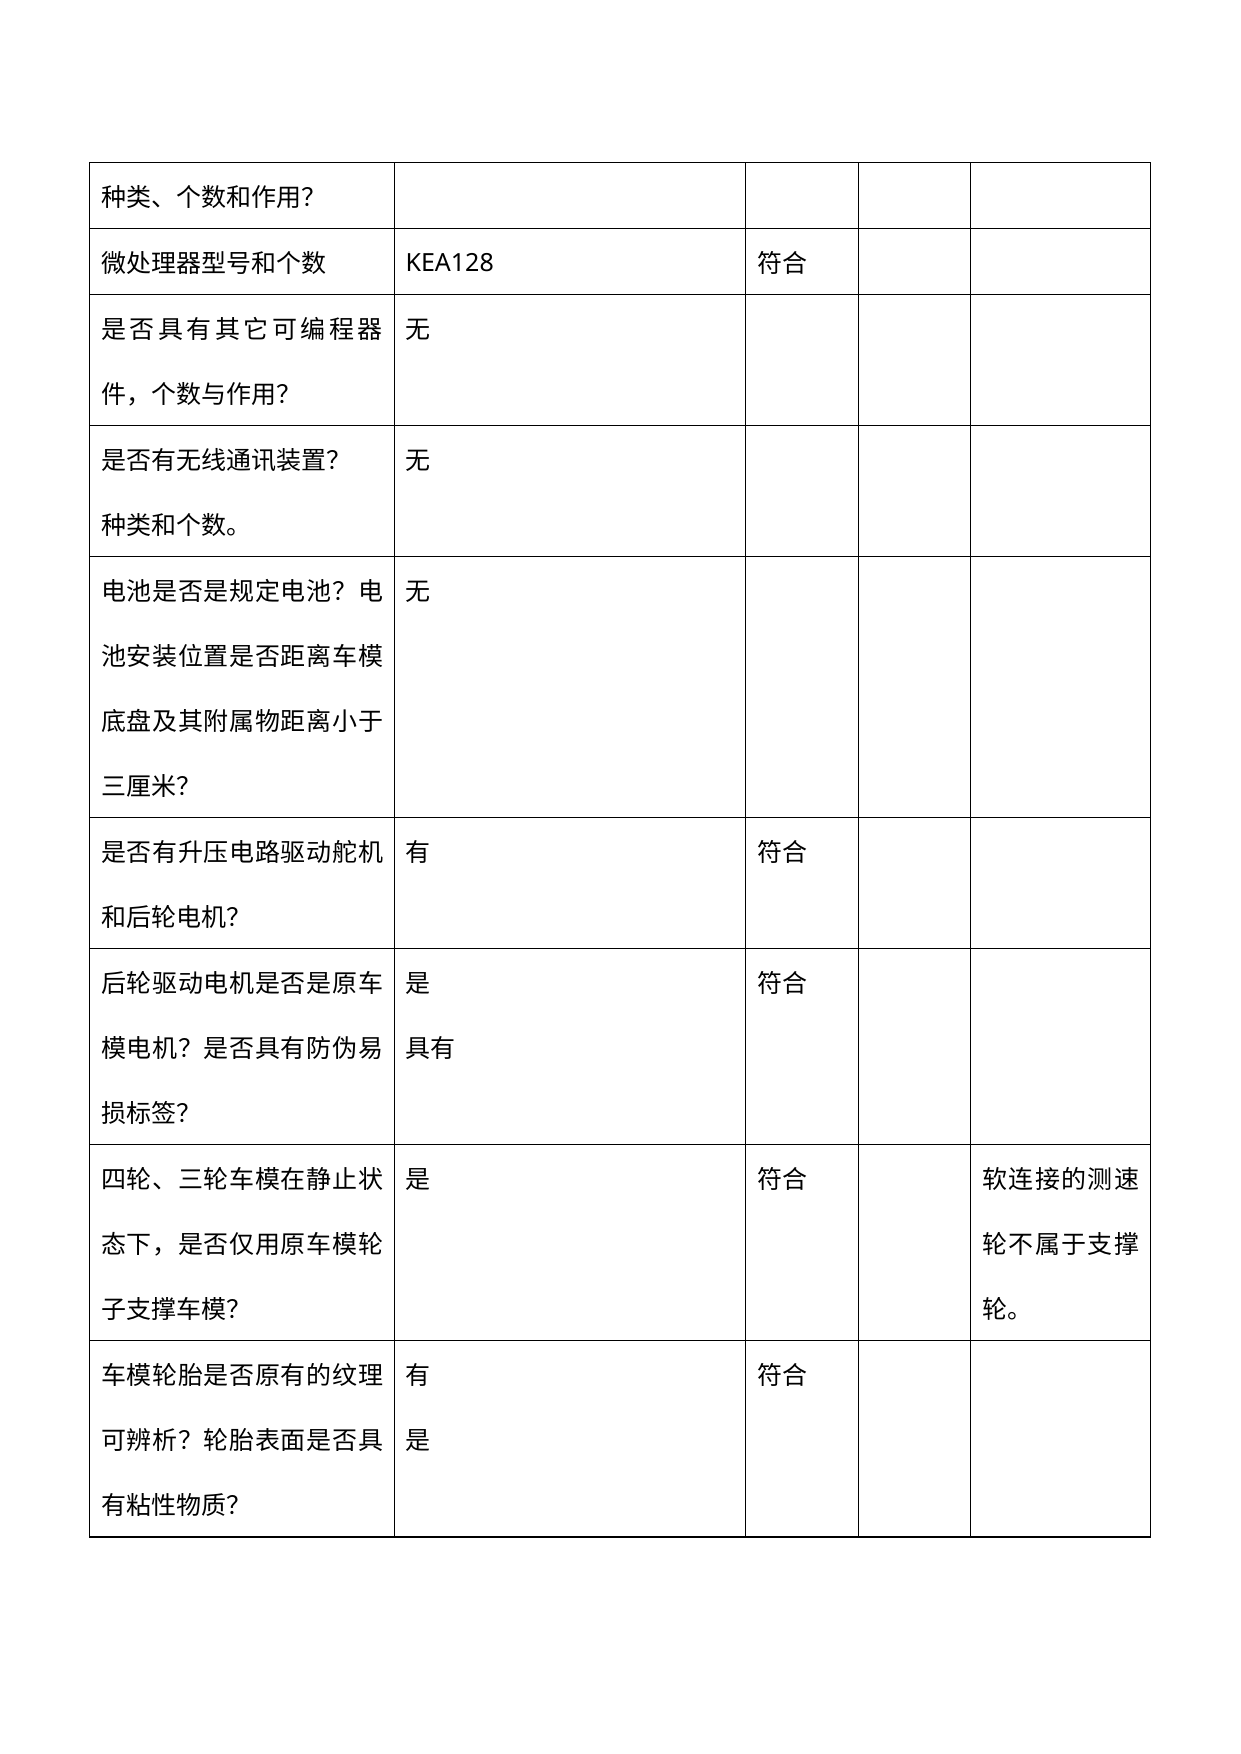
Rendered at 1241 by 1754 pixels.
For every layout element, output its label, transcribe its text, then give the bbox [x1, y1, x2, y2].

table_cell [746, 163, 858, 228]
table_cell 是否有无线通讯装置？ 种类和个数。 [90, 426, 394, 556]
table_cell 是否有升压电路驱动舵机和后轮电机？ [90, 818, 394, 948]
table_cell 微处理器型号和个数 [90, 229, 394, 294]
table_cell [971, 229, 1150, 294]
table_cell [746, 426, 858, 556]
table_cell [859, 163, 970, 228]
table_cell [971, 949, 1150, 1144]
table_cell 是 [395, 1145, 745, 1340]
table_cell 符合 [746, 229, 858, 294]
table_cell 车模轮胎是否原有的纹理可辨析？轮胎表面是否具有粘性物质？ [90, 1341, 394, 1536]
table_cell 软连接的测速轮不属于支撑轮。 [971, 1145, 1150, 1340]
table_cell [859, 1341, 970, 1536]
table_cell 符合 [746, 1145, 858, 1340]
table_cell 符合 [746, 1341, 858, 1536]
table_cell 无 [395, 426, 745, 556]
table_cell 是否增加伺服电机？ 种类、个数和作用？ [90, 163, 394, 228]
table_cell [971, 426, 1150, 556]
table_cell [971, 818, 1150, 948]
table_cell 无 [395, 295, 745, 425]
table_cell [971, 557, 1150, 817]
table_cell 无 [395, 163, 745, 228]
table_cell [859, 426, 970, 556]
table_cell [859, 295, 970, 425]
table_cell 是 具有 [395, 949, 745, 1144]
table_cell [859, 818, 970, 948]
table_cell [971, 163, 1150, 228]
table_cell [859, 949, 970, 1144]
table_cell [746, 557, 858, 817]
table_cell 有 [395, 818, 745, 948]
table_cell 电池是否是规定电池？电池安装位置是否距离车模底盘及其附属物距离小于三厘米？ [90, 557, 394, 817]
table_cell [746, 295, 858, 425]
table_cell 是否具有其它可编程器件，个数与作用？ [90, 295, 394, 425]
table_cell [971, 295, 1150, 425]
table_cell [859, 1145, 970, 1340]
table_cell 有 是 [395, 1341, 745, 1536]
table_cell 四轮、三轮车模在静止状态下，是否仅用原车模轮子支撑车模？ [90, 1145, 394, 1340]
table_cell [859, 229, 970, 294]
table_cell 符合 [746, 949, 858, 1144]
table_cell 符合 [746, 818, 858, 948]
table_cell 后轮驱动电机是否是原车模电机？是否具有防伪易损标签？ [90, 949, 394, 1144]
table_cell KEA128 [395, 229, 745, 294]
table_cell [859, 557, 970, 817]
table_cell 无 [395, 557, 745, 817]
table_cell [971, 1341, 1150, 1536]
